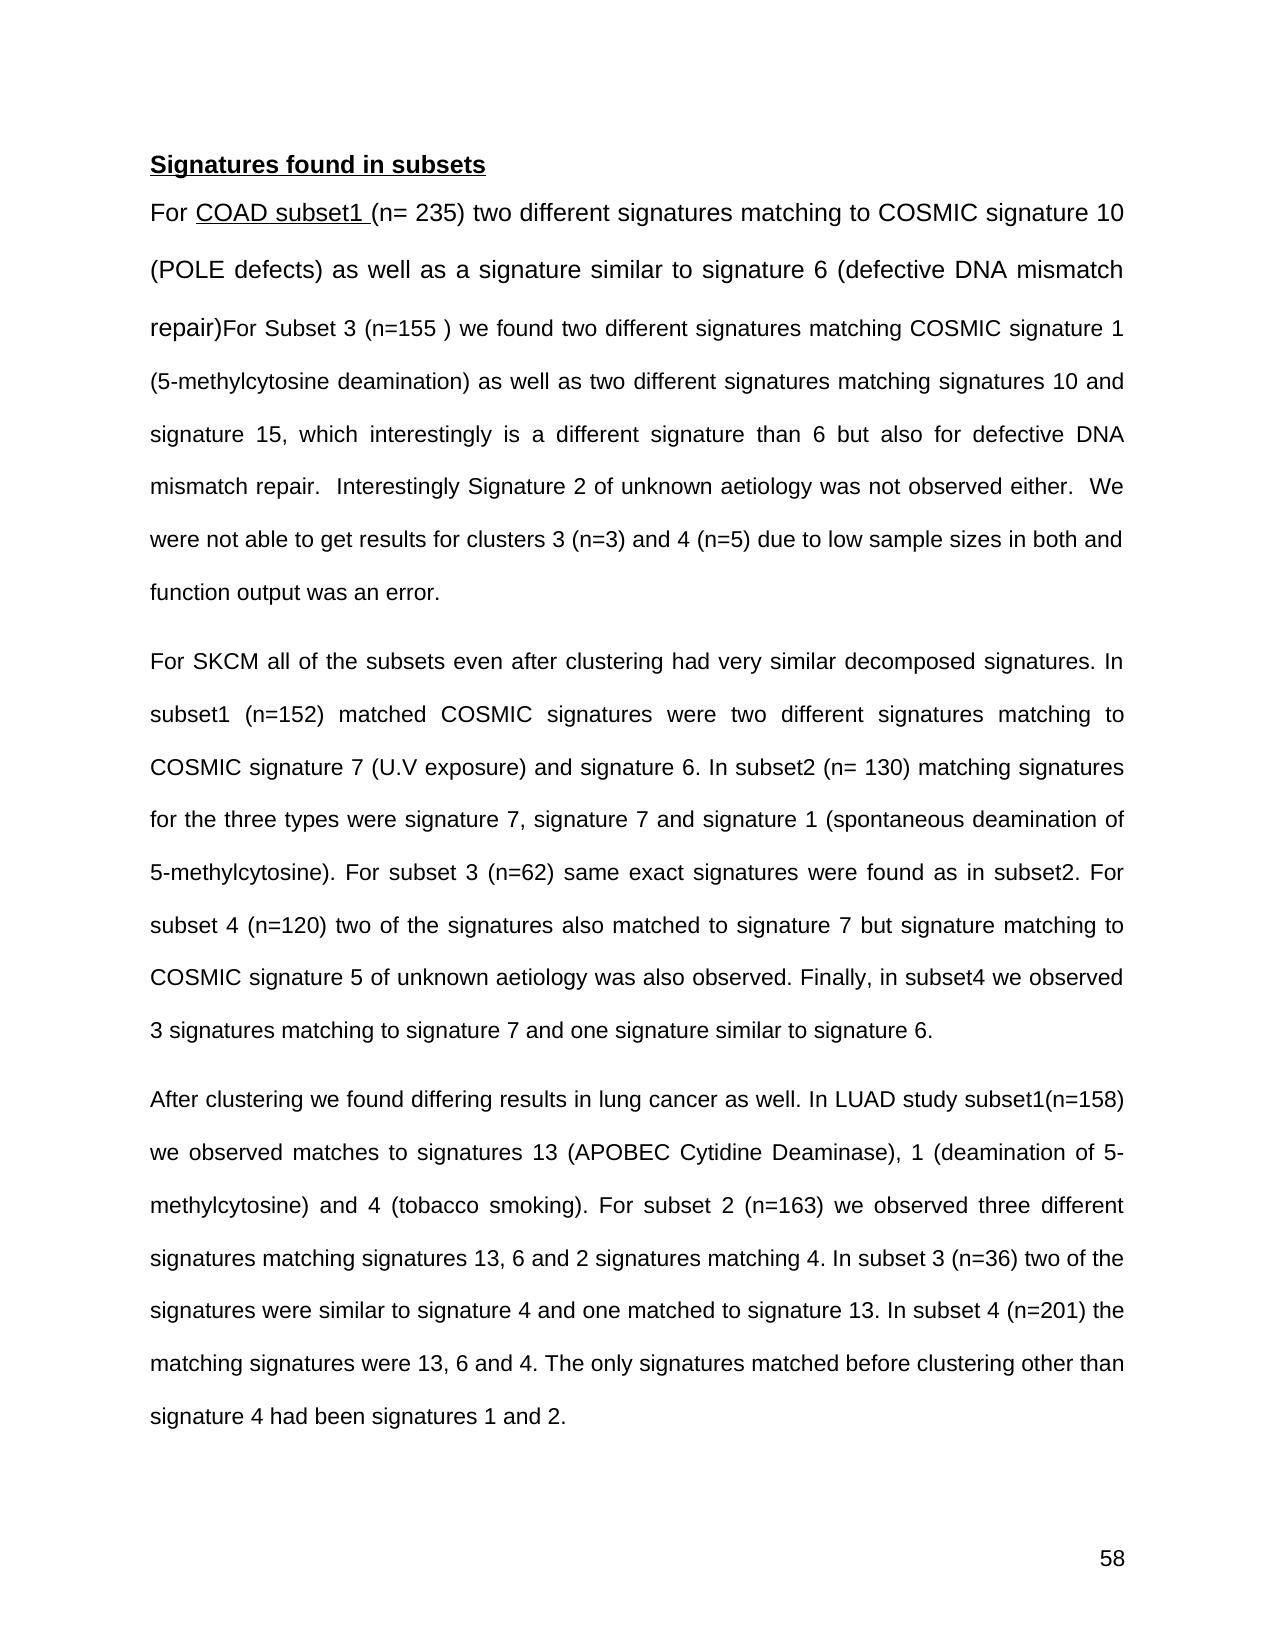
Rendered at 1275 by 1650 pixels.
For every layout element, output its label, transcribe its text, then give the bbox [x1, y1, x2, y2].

text Signatures found in subsets [150, 150, 1125, 179]
text For COAD subset1 (n= 235) two different signatures matching to COSMIC signature 10 (POLE defects) as well as a signature similar to signature 6 (defective DNA mismatch repair)For Subset 3 (n=155 ) we found two different signatures matching COSMIC signature 1 (5-methylcytosine deamination) as well as two different signatures matching signatures 10 and signature 15, which interestingly is a different signature than 6 but also for defective DNA mismatch repair. Interestingly Signature 2 of unknown aetiology was not observed either. We were not able to get results for clusters 3 (n=3) and 4 (n=5) due to low sample sizes in both and function output was an error. [150, 198, 1125, 605]
text After clustering we found differing results in lung cancer as well. In LUAD study subset1(n=158) we observed matches to signatures 13 (APOBEC Cytidine Deaminase), 1 (deamination of 5-methylcytosine) and 4 (tobacco smoking). For subset 2 (n=163) we observed three different signatures matching signatures 13, 6 and 2 signatures matching 4. In subset 3 (n=36) two of the signatures were similar to signature 4 and one matched to signature 13. In subset 4 (n=201) the matching signatures were 13, 6 and 4. The only signatures matched before clustering other than signature 4 had been signatures 1 and 2. [150, 1086, 1125, 1429]
text For SKCM all of the subsets even after clustering had very similar decomposed signatures. In subset1 (n=152) matched COSMIC signatures were two different signatures matching to COSMIC signature 7 (U.V exposure) and signature 6. In subset2 (n= 130) matching signatures for the three types were signature 7, signature 7 and signature 1 (spontaneous deamination of 5-methylcytosine). For subset 3 (n=62) same exact signatures were found as in subset2. For subset 4 (n=120) two of the signatures also matched to signature 7 but signature matching to COSMIC signature 5 of unknown aetiology was also observed. Finally, in subset4 we observed 3 signatures matching to signature 7 and one signature similar to signature 6. [150, 648, 1125, 1043]
